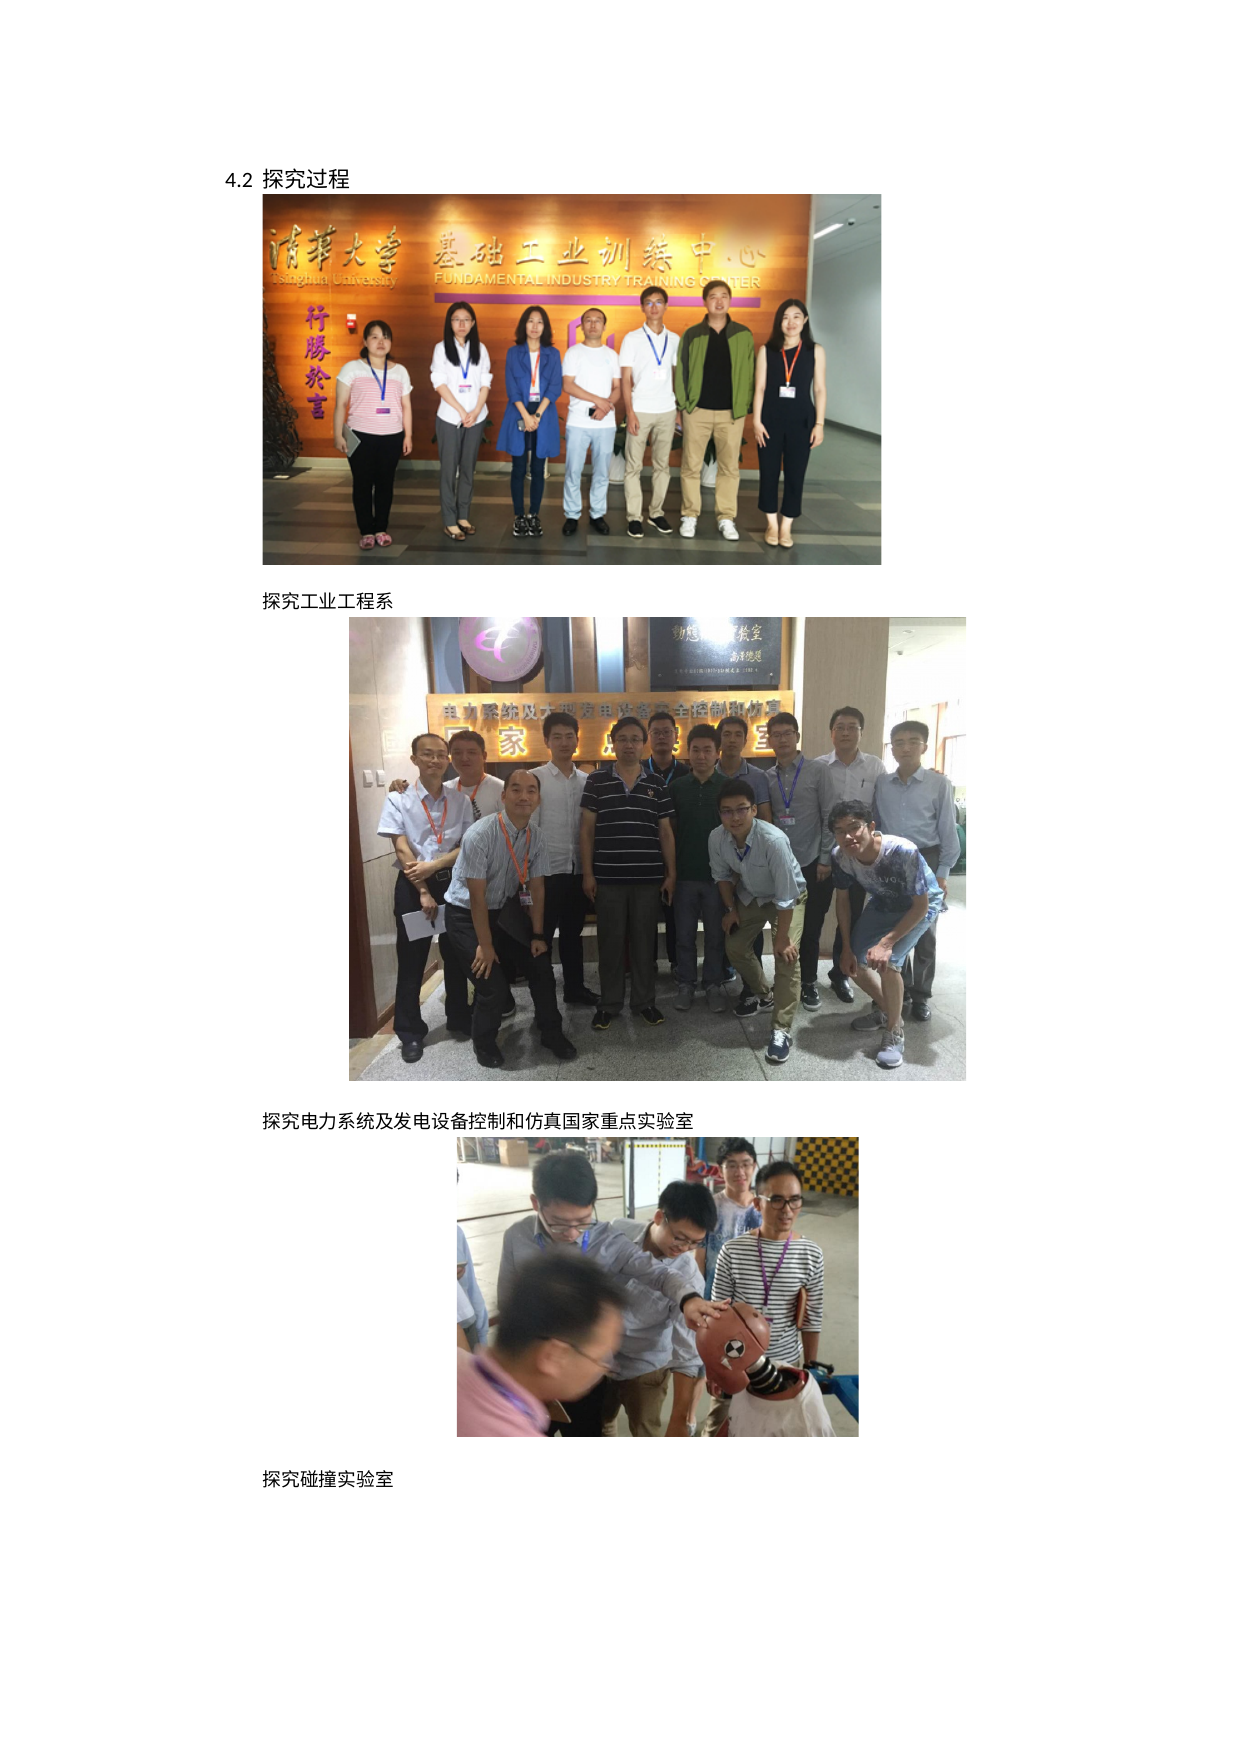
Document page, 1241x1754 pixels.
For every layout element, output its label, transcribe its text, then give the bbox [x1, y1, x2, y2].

list 探究电力系统及发电设备控制和仿真国家重点实验室 [262, 1104, 1053, 1137]
picture [349, 617, 967, 1081]
list 探究过程 [225, 162, 1053, 194]
list 探究工业工程系 [262, 584, 1053, 617]
picture [456, 1137, 859, 1437]
list 探究碰撞实验室 [262, 1462, 1053, 1494]
picture [262, 194, 882, 565]
